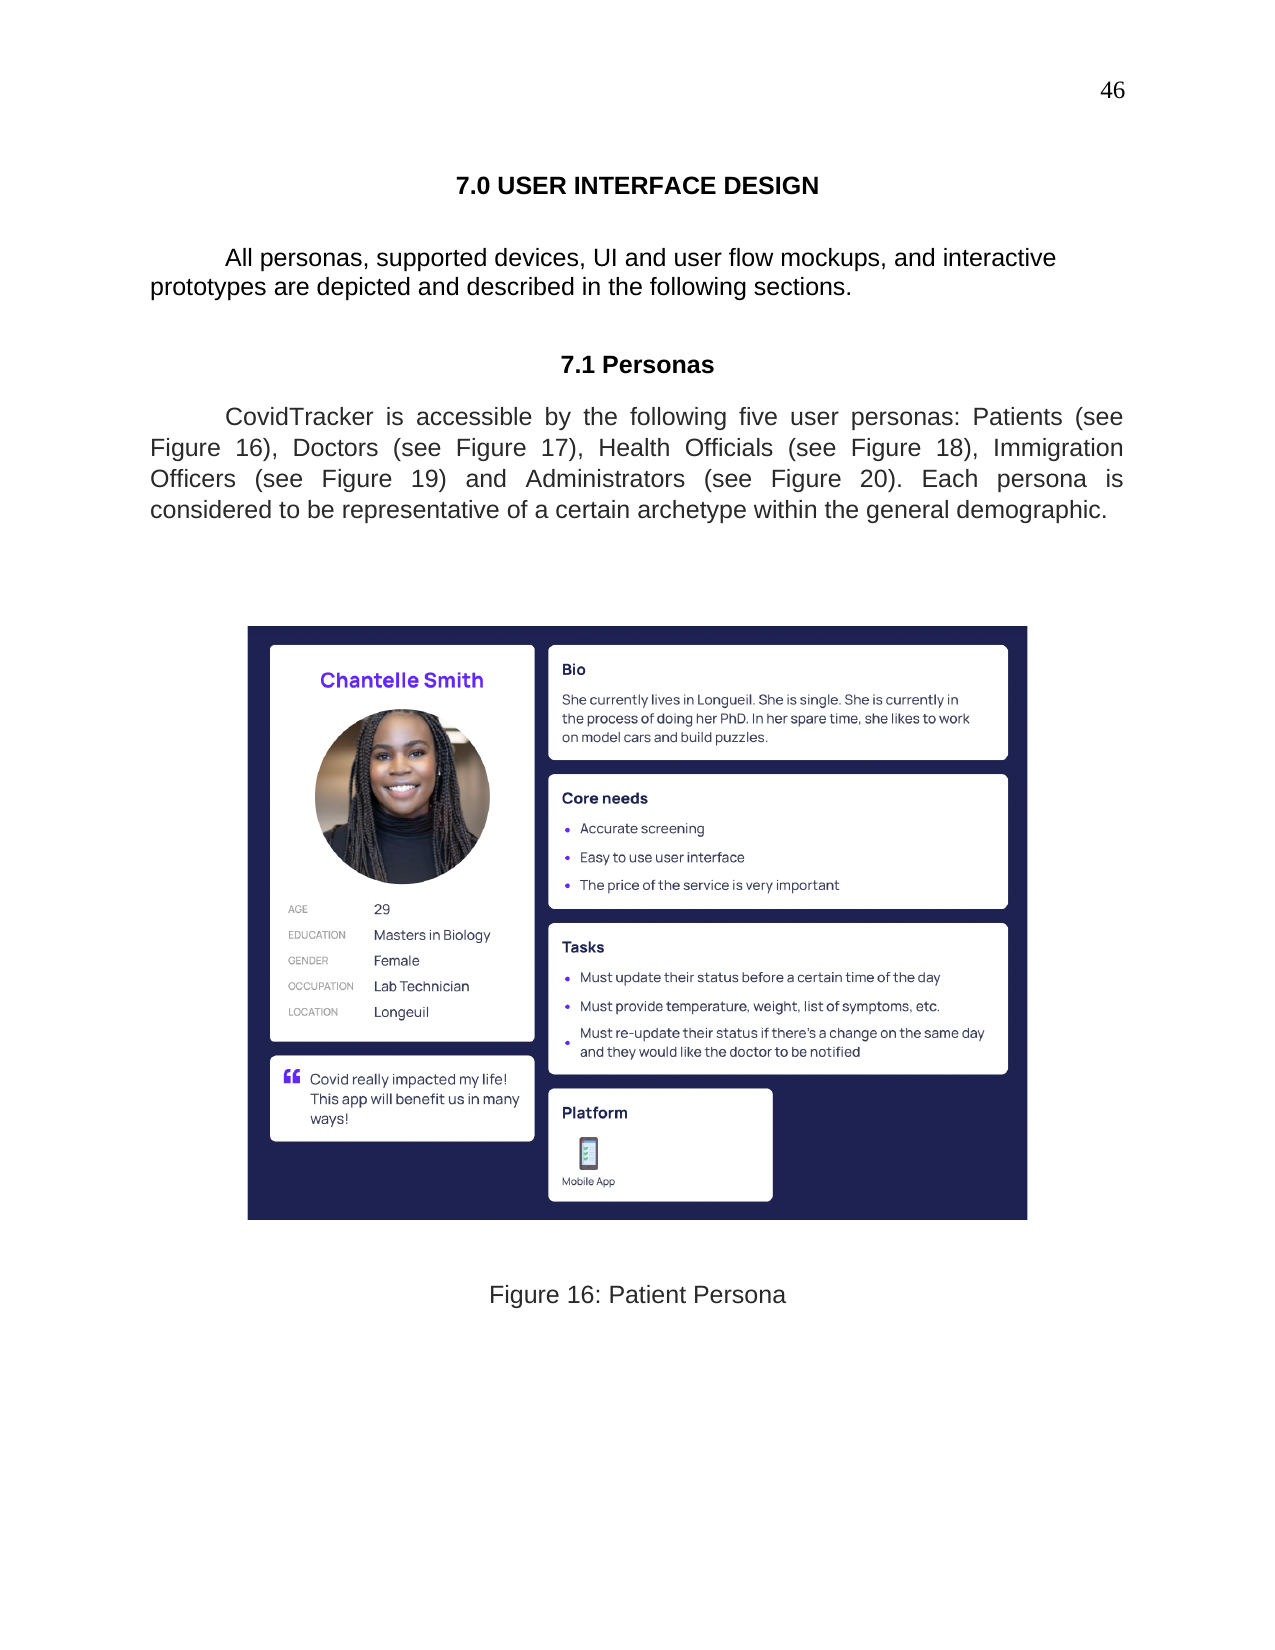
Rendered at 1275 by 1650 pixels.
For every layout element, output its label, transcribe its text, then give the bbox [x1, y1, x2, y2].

subtitle 7.0 USER INTERFACE DESIGN [150, 171, 1125, 199]
text All personas, supported devices, UI and user flow mockups, and interactive prototypes are depicted and described in the following sections. [150, 243, 1125, 301]
text CovidTracker is accessible by the following five user personas: Patients (see Figure 16), Doctors (see Figure 17), Health Officials (see Figure 18), Immigration Officers (see Figure 19) and Administrators (see Figure 20). Each persona is considered to be representative of a certain archetype within the general demographic. [150, 402, 1125, 524]
subtitle 7.1 Personas [150, 350, 1125, 379]
table_header [150, 595, 1125, 1248]
picture [247, 626, 1028, 1220]
table_cell Figure 16: Patient Persona [150, 1249, 1125, 1338]
